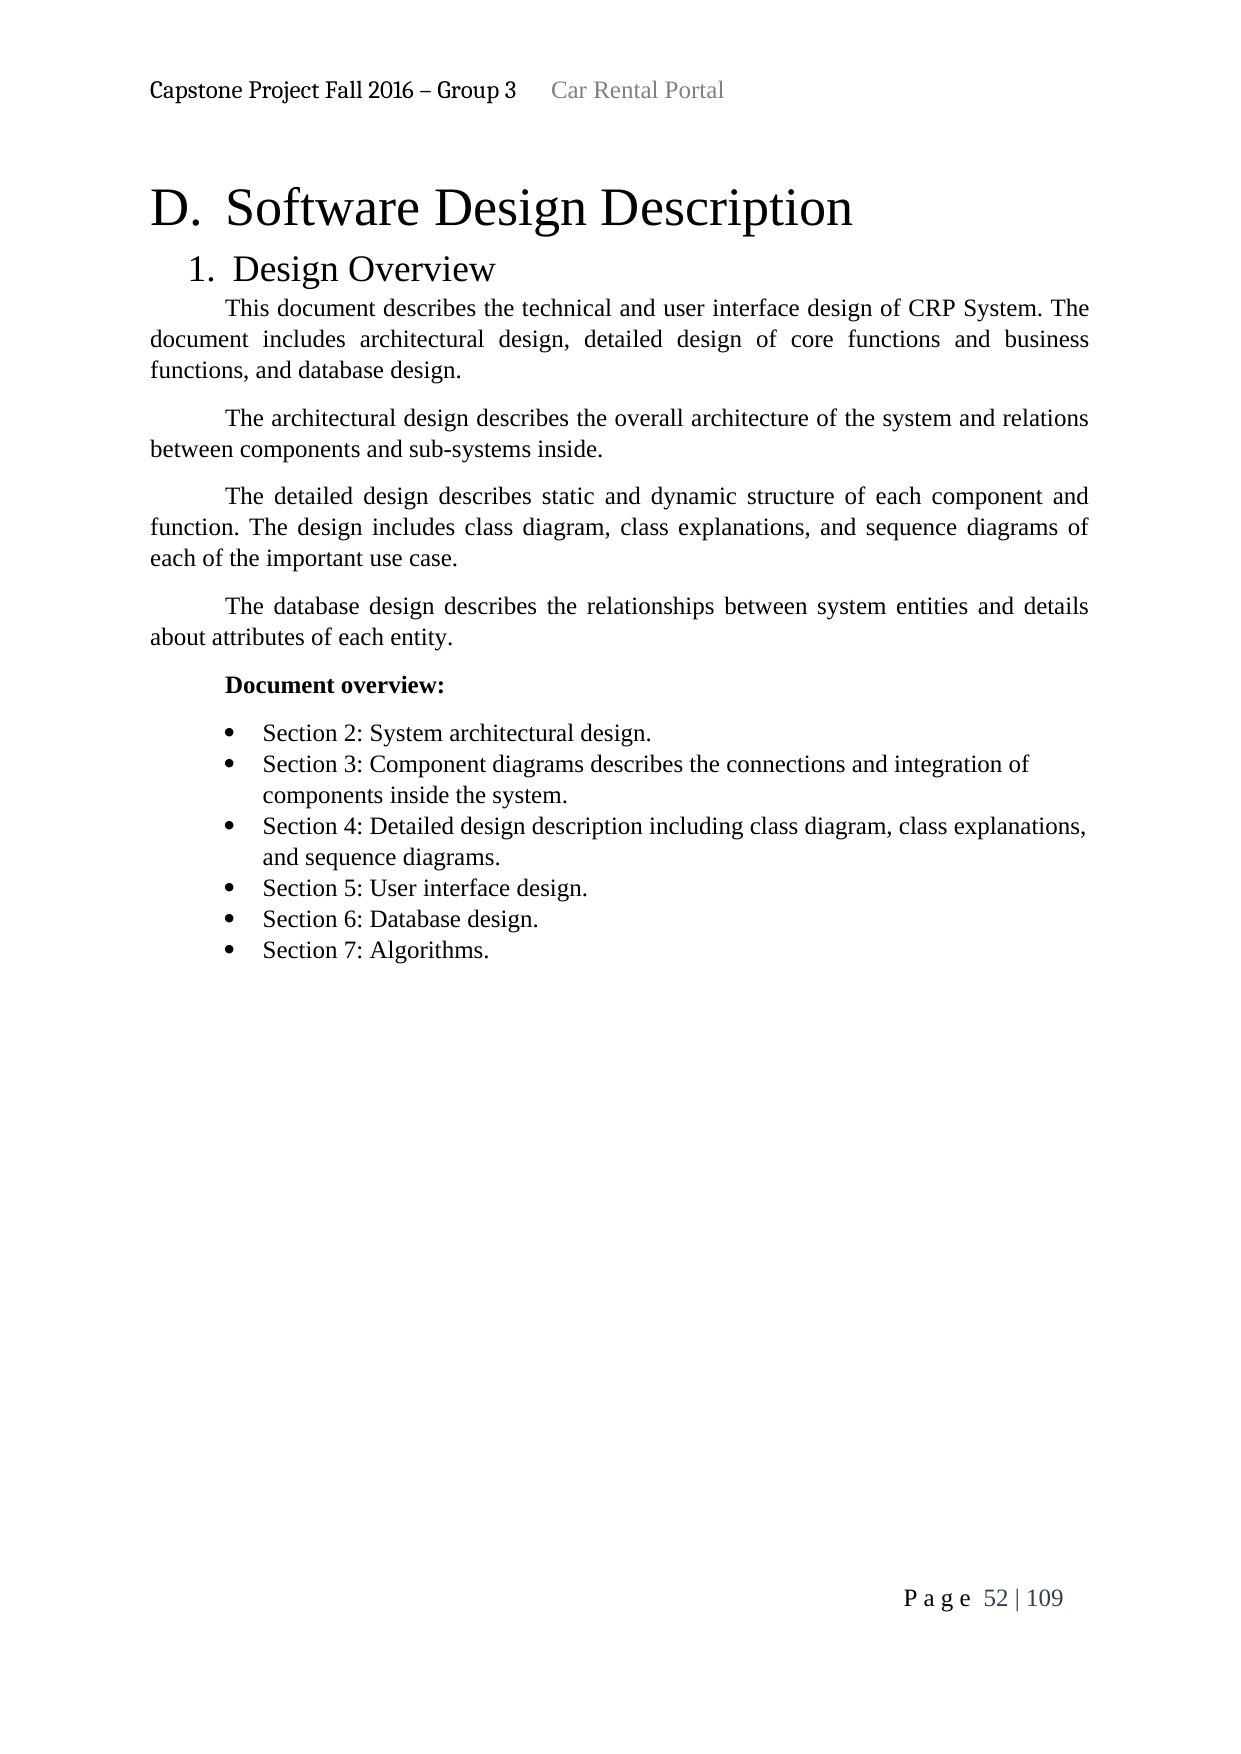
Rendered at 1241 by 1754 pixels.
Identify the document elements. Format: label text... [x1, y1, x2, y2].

list Section 2: System architectural design. [225, 718, 1090, 746]
text Document overview: [150, 670, 1090, 699]
subtitle Design Overview [187, 246, 1090, 289]
list Section 3: Component diagrams describes the connections and integration of components inside the system. [225, 749, 1090, 808]
list Section 4: Detailed design description including class diagram, class explanations, and sequence diagrams. [225, 811, 1090, 871]
list Section 5: User interface design. [225, 873, 1090, 902]
text This document describes the technical and user interface design of CRP System. The document includes architectural design, detailed design of core functions and business functions, and database design. [150, 293, 1090, 384]
subtitle Software Design Description [150, 175, 1090, 237]
list Section 6: Database design. [225, 904, 1090, 933]
text The detailed design describes static and dynamic structure of each component and function. The design includes class diagram, class explanations, and sequence diagrams of each of the important use case. [150, 481, 1090, 572]
list Section 7: Algorithms. [225, 935, 1090, 964]
text The architectural design describes the overall architecture of the system and relations between components and sub-systems inside. [150, 403, 1090, 462]
text The database design describes the relationships between system entities and details about attributes of each entity. [150, 591, 1090, 651]
